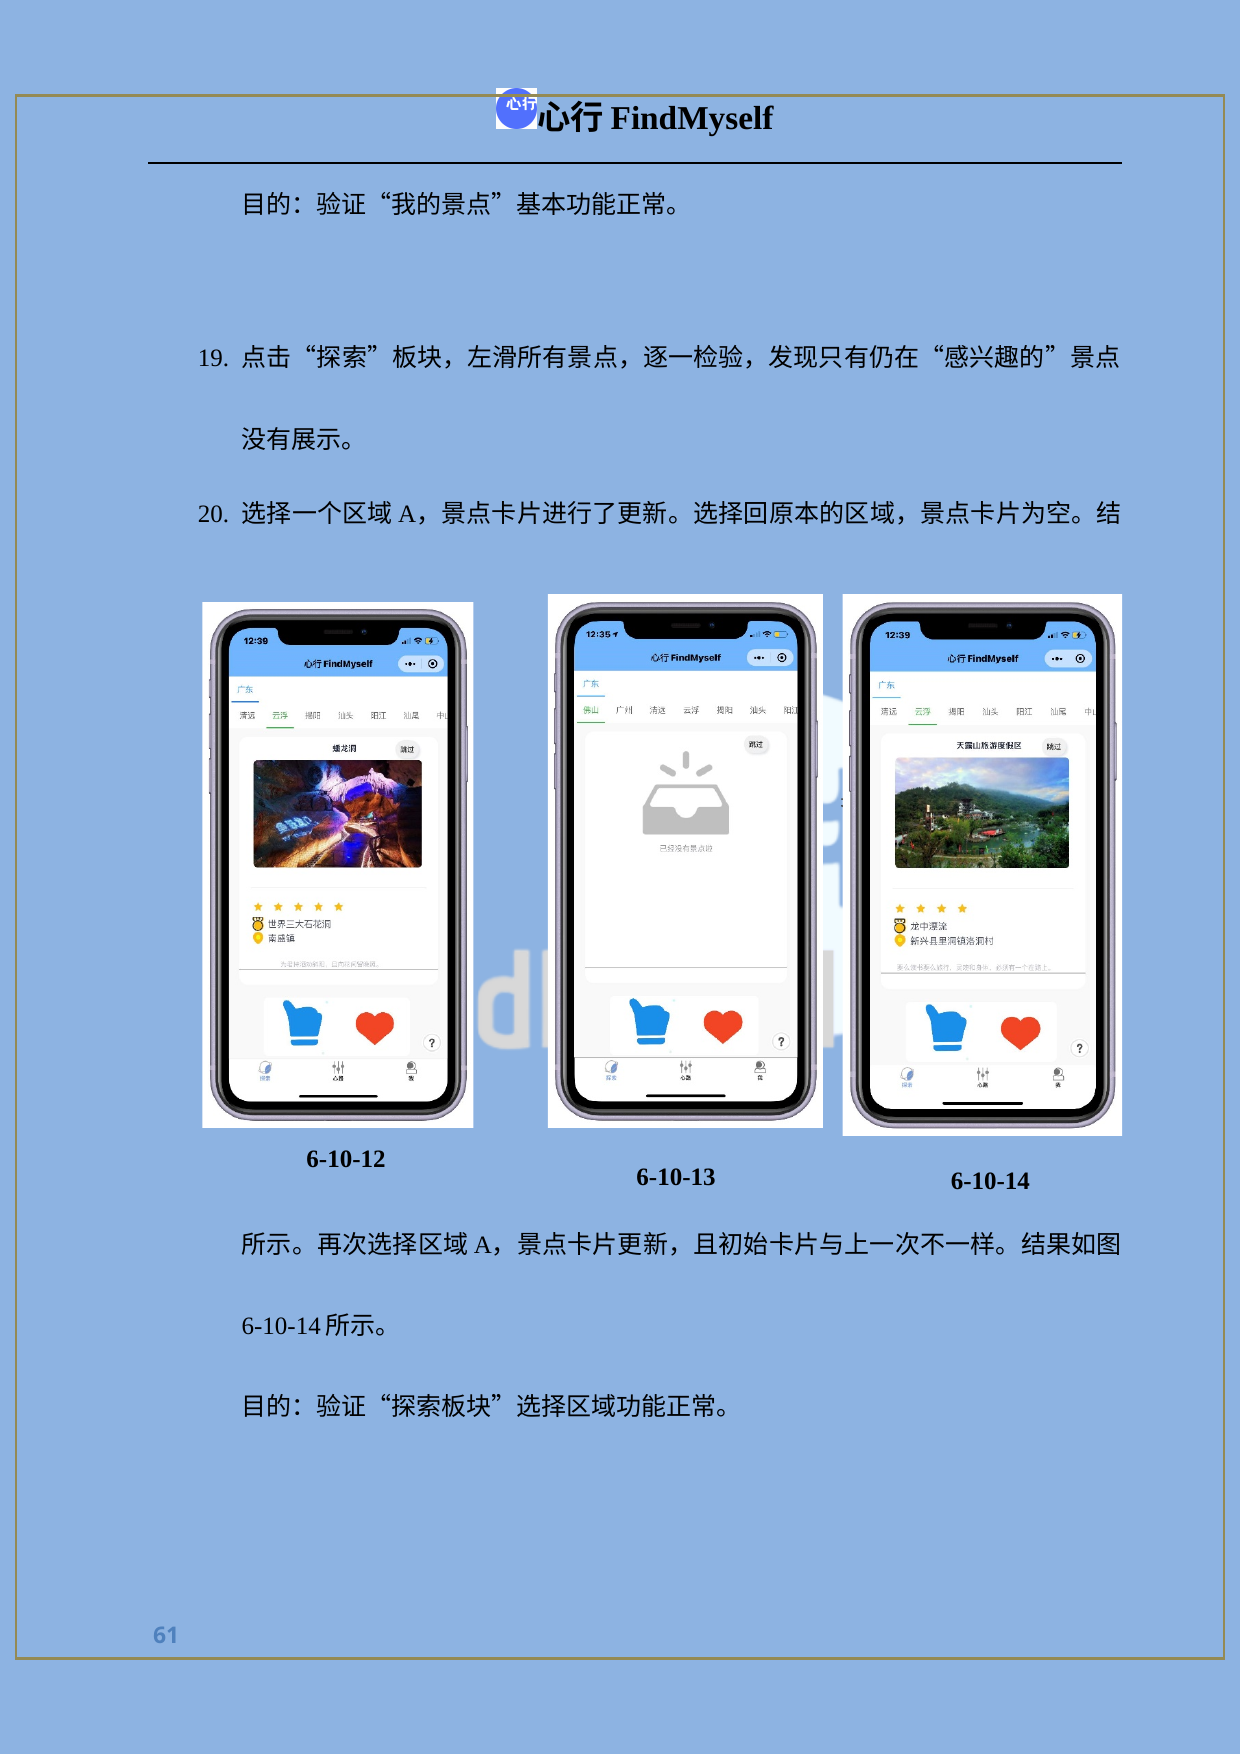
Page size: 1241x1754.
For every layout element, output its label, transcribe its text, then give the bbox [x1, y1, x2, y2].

picture [547, 594, 823, 1128]
picture [842, 594, 1123, 1136]
list 点击“探索”板块，左滑所有景点，逐一检验，发现只有仍在“感兴趣的”景点没有展示。 [198, 323, 1122, 470]
picture [202, 602, 474, 1128]
picture [496, 88, 537, 94]
list 返回，点击“心路”板块，发现足迹已经被移除。结果如图6-10-11所示。 目的：验证“我的景点”基本功能正常。 [198, 170, 1122, 235]
picture [496, 97, 537, 129]
